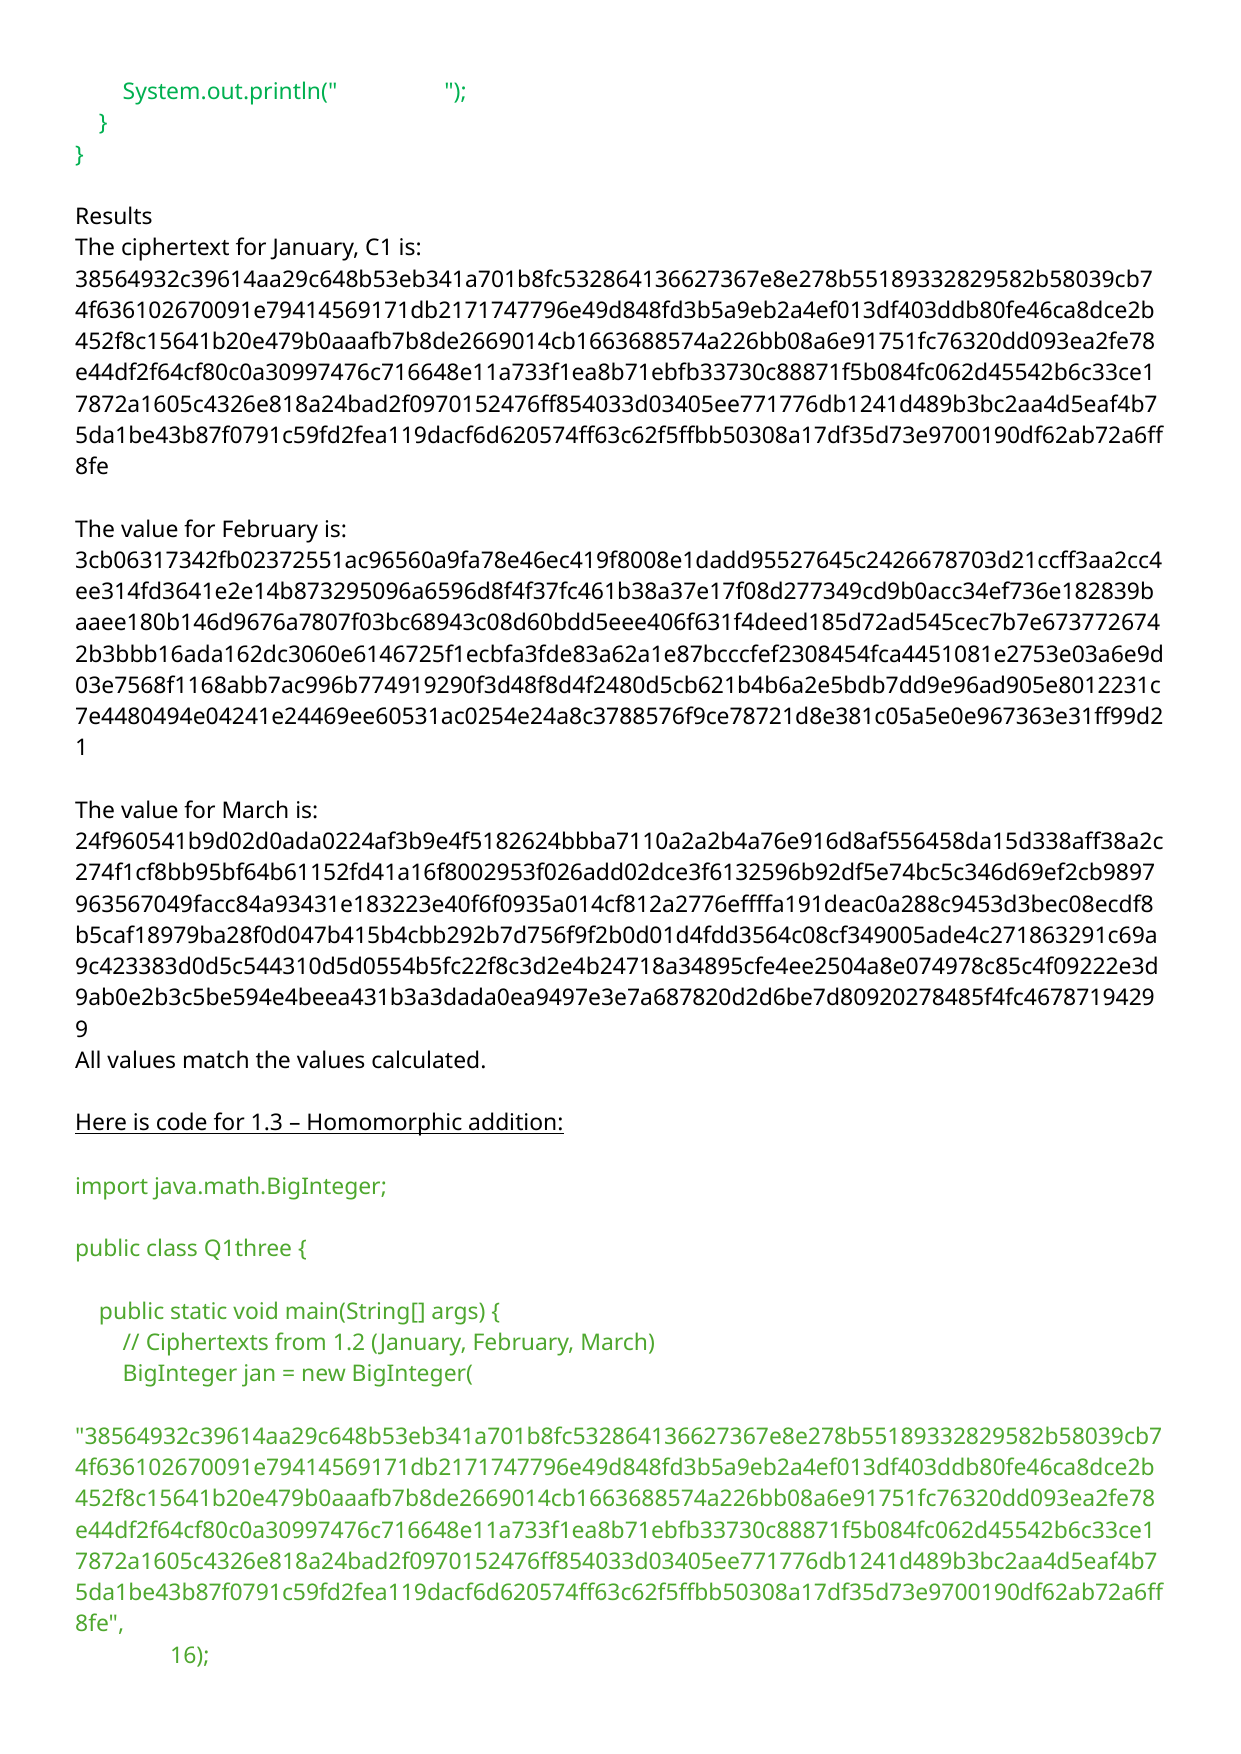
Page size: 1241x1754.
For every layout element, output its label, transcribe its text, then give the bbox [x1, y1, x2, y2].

text The value for February is: 3cb06317342fb02372551ac96560a9fa78e46ec419f8008e1dadd95527645c2426678703d21ccff3aa2cc4ee314fd3641e2e14b873295096a6596d8f4f37fc461b38a37e17f08d277349cd9b0acc34ef736e182839baaee180b146d9676a7807f03bc68943c08d60bdd5eee406f631f4deed185d72ad545cec7b7e6737726742b3bbb16ada162dc3060e6146725f1ecbfa3fde83a62a1e87bcccfef2308454fca4451081e2753e03a6e9d03e7568f1168abb7ac996b774919290f3d48f8d4f2480d5cb621b4b6a2e5bdb7dd9e96ad905e8012231c7e4480494e04241e24469ee60531ac0254e24a8c3788576f9ce78721d8e381c05a5e0e967363e31ff99d21 [75, 512, 1165, 762]
text } [75, 106, 1165, 137]
text import java.math.BigInteger; [75, 1170, 1165, 1201]
text System.out.println(" "); [75, 75, 1165, 106]
text 16); [75, 1638, 1165, 1670]
text The ciphertext for January, C1 is: 38564932c39614aa29c648b53eb341a701b8fc532864136627367e8e278b55189332829582b58039cb74f636102670091e79414569171db2171747796e49d848fd3b5a9eb2a4ef013df403ddb80fe46ca8dce2b452f8c15641b20e479b0aaafb7b8de2669014cb1663688574a226bb08a6e91751fc76320dd093ea2fe78e44df2f64cf80c0a30997476c716648e11a733f1ea8b71ebfb33730c88871f5b084fc062d45542b6c33ce17872a1605c4326e818a24bad2f0970152476ff854033d03405ee771776db1241d489b3bc2aa4d5eaf4b75da1be43b87f0791c59fd2fea119dacf6d620574ff63c62f5ffbb50308a17df35d73e9700190df62ab72a6ff8fe [75, 231, 1165, 481]
text Here is code for 1.3 – Homomorphic addition: [75, 1106, 1165, 1137]
text public static void main(String[] args) { [75, 1295, 1165, 1326]
text public class Q1three { [75, 1232, 1165, 1263]
text "38564932c39614aa29c648b53eb341a701b8fc532864136627367e8e278b55189332829582b58039cb74f636102670091e79414569171db2171747796e49d848fd3b5a9eb2a4ef013df403ddb80fe46ca8dce2b452f8c15641b20e479b0aaafb7b8de2669014cb1663688574a226bb08a6e91751fc76320dd093ea2fe78e44df2f64cf80c0a30997476c716648e11a733f1ea8b71ebfb33730c88871f5b084fc062d45542b6c33ce17872a1605c4326e818a24bad2f0970152476ff854033d03405ee771776db1241d489b3bc2aa4d5eaf4b75da1be43b87f0791c59fd2fea119dacf6d620574ff63c62f5ffbb50308a17df35d73e9700190df62ab72a6ff8fe", [75, 1388, 1165, 1638]
text The value for March is: 24f960541b9d02d0ada0224af3b9e4f5182624bbba7110a2a2b4a76e916d8af556458da15d338aff38a2c274f1cf8bb95bf64b61152fd41a16f8002953f026add02dce3f6132596b92df5e74bc5c346d69ef2cb9897963567049facc84a93431e183223e40f6f0935a014cf812a2776effffa191deac0a288c9453d3bec08ecdf8b5caf18979ba28f0d047b415b4cbb292b7d756f9f2b0d01d4fdd3564c08cf349005ade4c271863291c69a9c423383d0d5c544310d5d0554b5fc22f8c3d2e4b24718a34895cfe4ee2504a8e074978c85c4f09222e3d9ab0e2b3c5be594e4beea431b3a3dada0ea9497e3e7a687820d2d6be7d80920278485f4fc46787194299 All values match the values calculated. [75, 794, 1165, 1075]
text // Ciphertexts from 1.2 (January, February, March) [75, 1326, 1165, 1357]
text Results [75, 169, 1165, 231]
text BigInteger jan = new BigInteger( [75, 1357, 1165, 1388]
text } [75, 137, 1165, 169]
